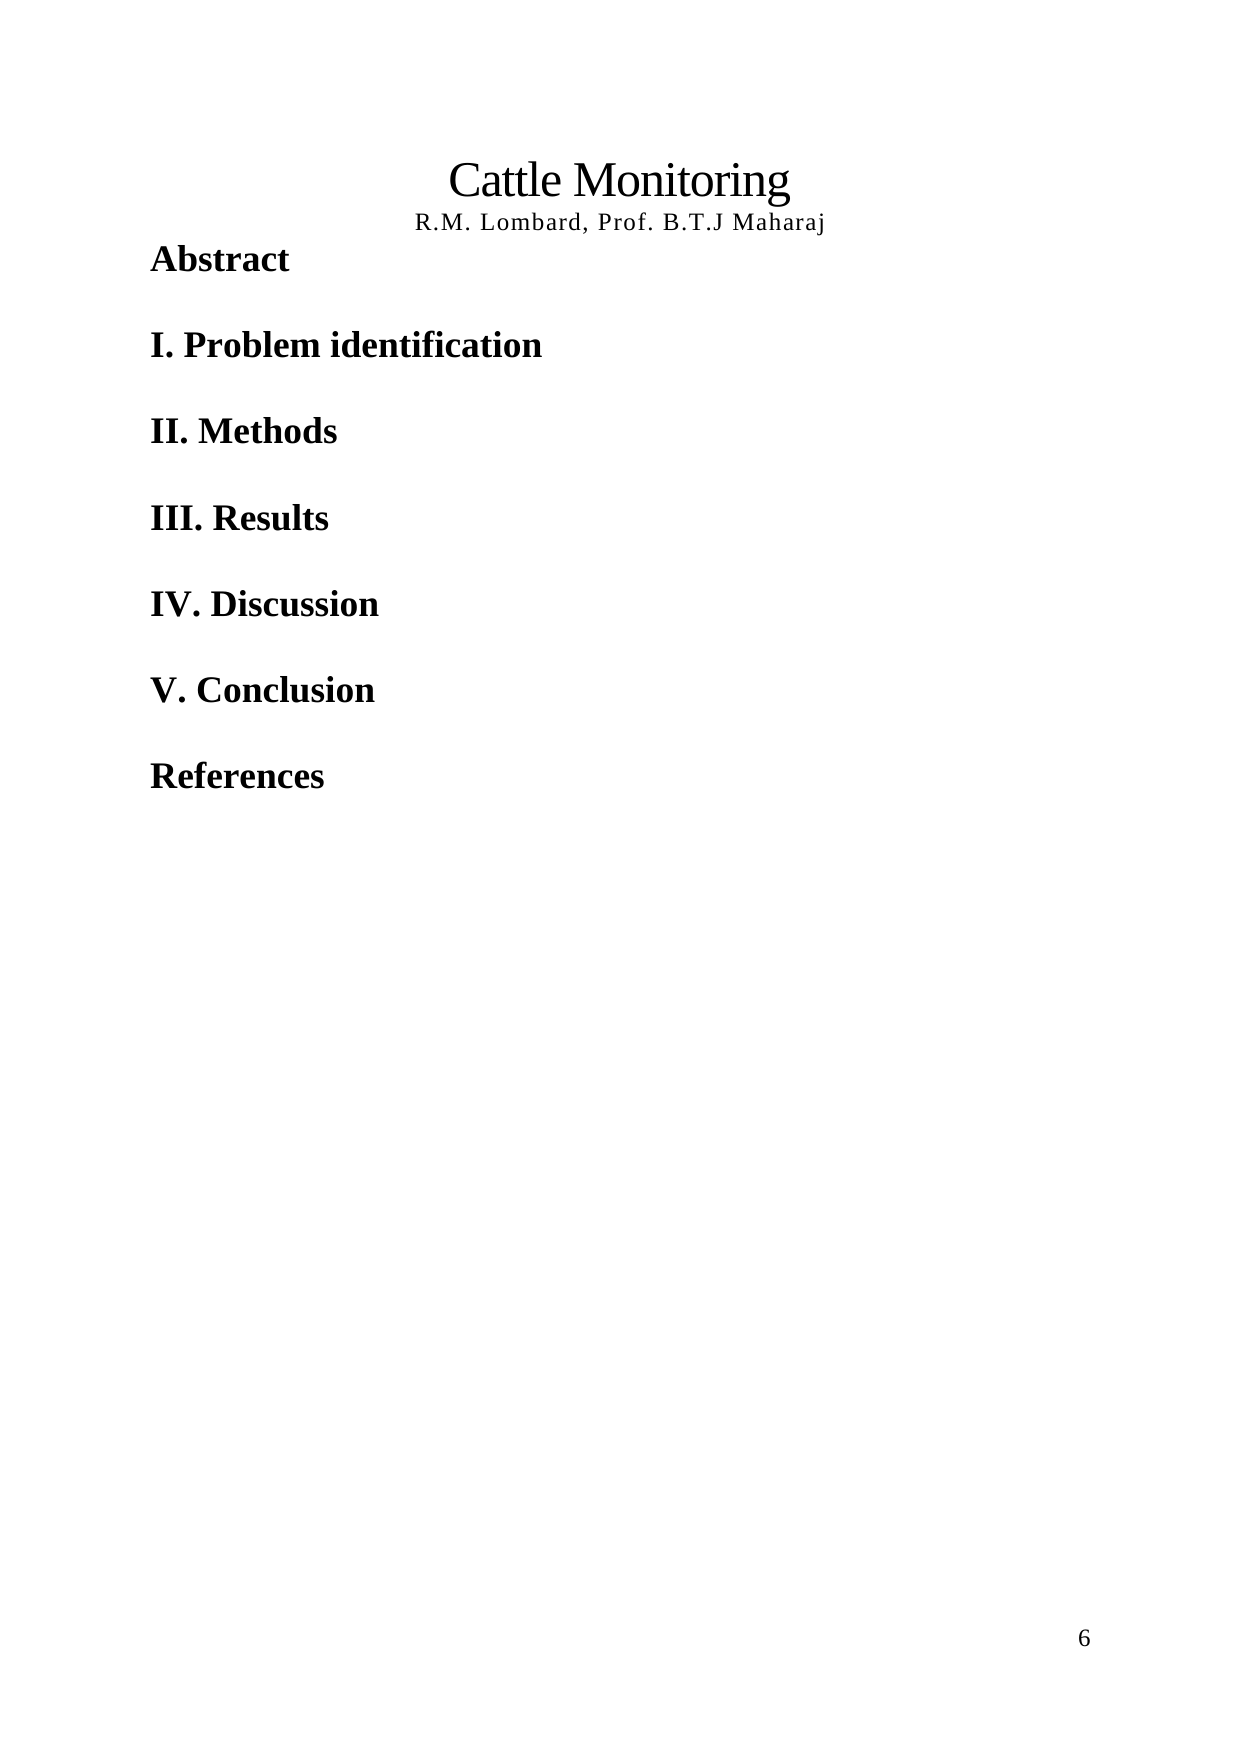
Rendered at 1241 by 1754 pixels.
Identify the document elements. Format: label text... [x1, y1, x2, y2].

subtitle II. Methods [150, 409, 620, 452]
subtitle References [150, 754, 620, 797]
subtitle R.M. Lombard, Prof. B.T.J Maharaj [150, 207, 1090, 236]
subtitle Abstract [150, 236, 620, 279]
subtitle I. Problem identification [150, 322, 620, 366]
subtitle III. Results [150, 495, 620, 538]
title Cattle Monitoring [150, 150, 1090, 207]
subtitle V. Conclusion [150, 667, 620, 711]
subtitle IV. Discussion [150, 581, 620, 624]
